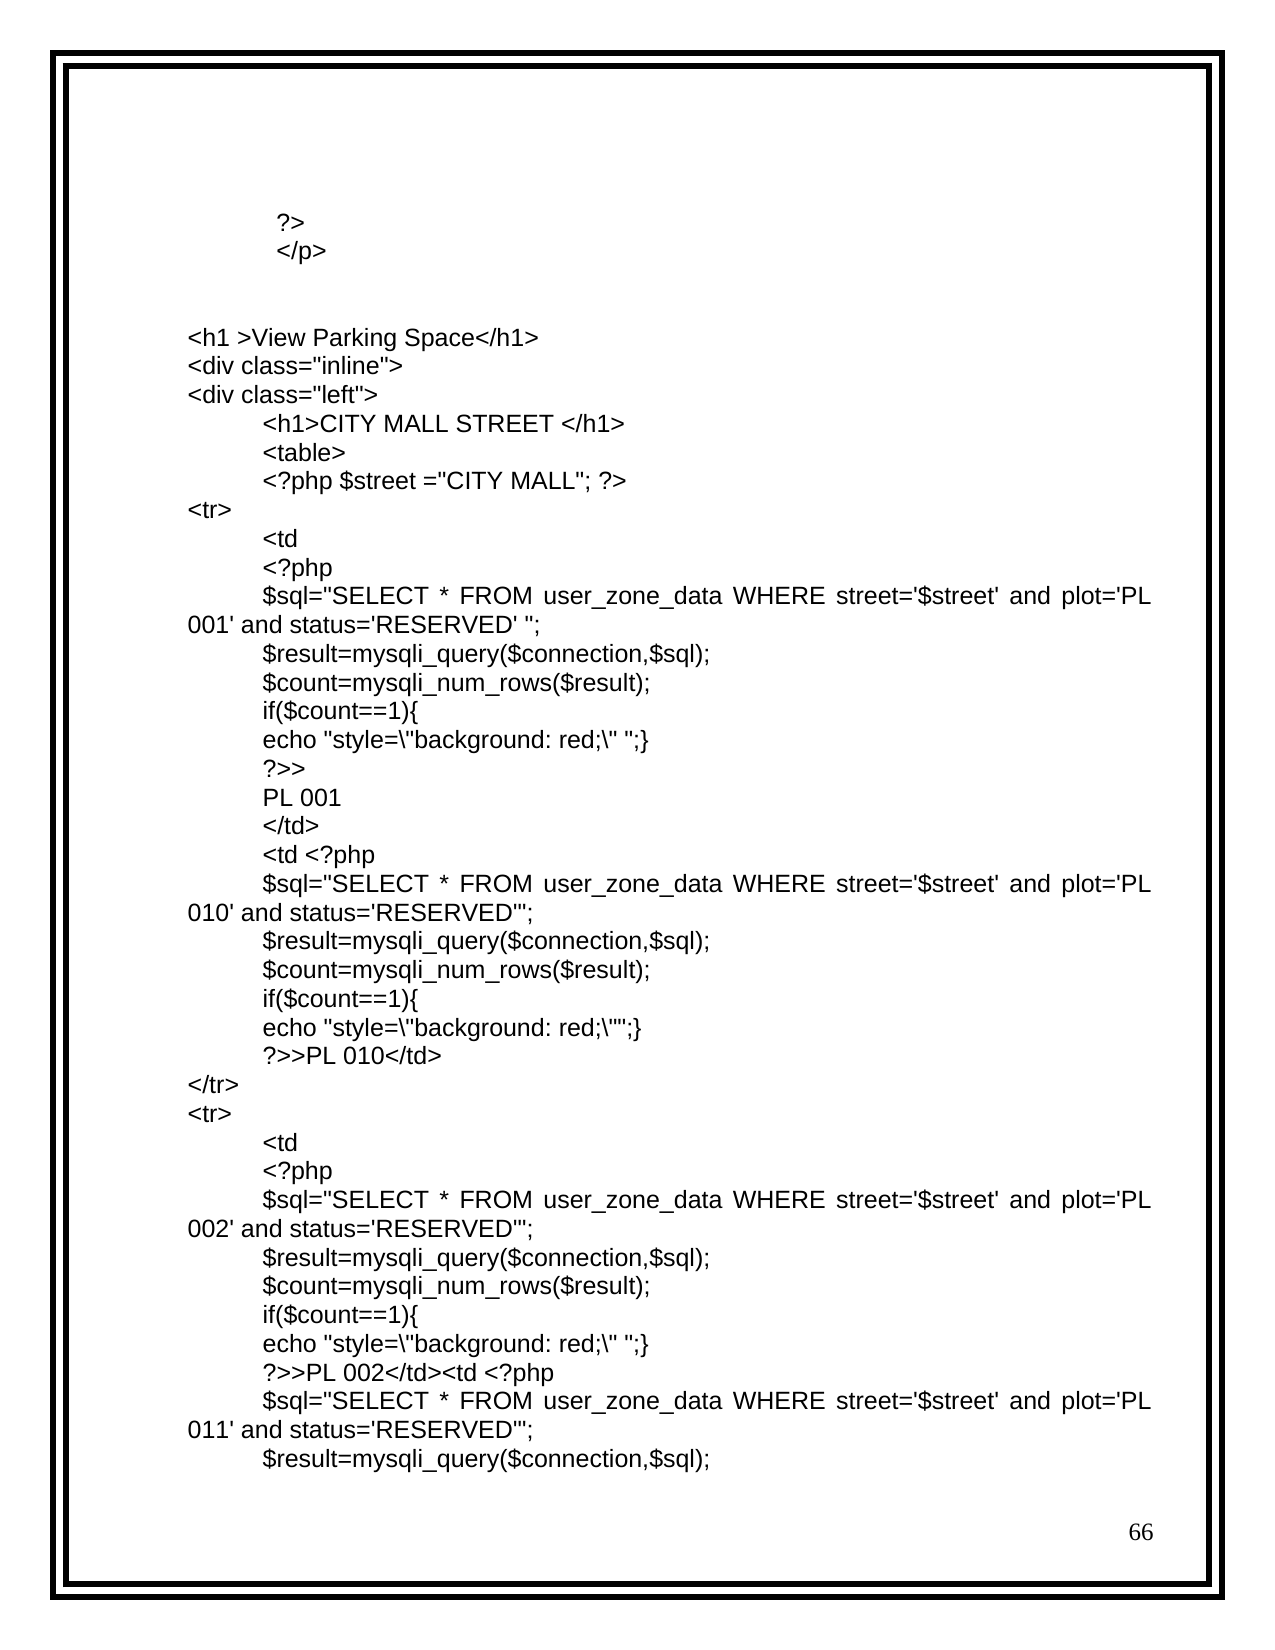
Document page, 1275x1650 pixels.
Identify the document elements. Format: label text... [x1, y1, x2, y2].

text <tr> [187, 495, 1153, 524]
text $sql="SELECT * FROM user_zone_data WHERE street='$street' and plot='PL 010' and status='RESERVED'"; [187, 869, 1153, 926]
text <?php [187, 552, 1153, 581]
text $count=mysqli_num_rows($result); [187, 667, 1153, 696]
text $result=mysqli_query($connection,$sql); [187, 1242, 1153, 1271]
text $sql="SELECT * FROM user_zone_data WHERE street='$street' and plot='PL 011' and status='RESERVED'"; [187, 1386, 1153, 1444]
text <div class="left"> [187, 380, 1153, 409]
text ?> [187, 207, 1153, 236]
text ?>>PL 002</td><td <?php [187, 1357, 1153, 1386]
text if($count==1){ [187, 1300, 1153, 1329]
text if($count==1){ [187, 696, 1153, 725]
text </td> [187, 811, 1153, 840]
text <div class="inline"> [187, 351, 1153, 380]
text </p> [187, 236, 1153, 265]
text if($count==1){ [187, 984, 1153, 1012]
text echo "style=\"background: red;\" ";} [187, 725, 1153, 754]
text $sql="SELECT * FROM user_zone_data WHERE street='$street' and plot='PL 001' and status='RESERVED' "; [187, 581, 1153, 639]
text $result=mysqli_query($connection,$sql); [187, 639, 1153, 667]
text echo "style=\"background: red;\"";} [187, 1012, 1153, 1041]
text $result=mysqli_query($connection,$sql); [187, 926, 1153, 955]
text $result=mysqli_query($connection,$sql); [187, 1444, 1153, 1472]
text ?>>PL 010</td> [187, 1041, 1153, 1070]
text <?php [187, 1156, 1153, 1185]
text <td [187, 1127, 1153, 1156]
text </tr> [187, 1070, 1153, 1099]
text $count=mysqli_num_rows($result); [187, 1271, 1153, 1300]
text <?php $street ="CITY MALL"; ?> [187, 466, 1153, 495]
text <h1>CITY MALL STREET </h1> [187, 409, 1153, 437]
text <td <?php [187, 840, 1153, 869]
text echo "style=\"background: red;\" ";} [187, 1329, 1153, 1357]
text PL 001 [187, 782, 1153, 811]
text <table> [187, 437, 1153, 466]
text <td [187, 524, 1153, 552]
text ?>> [187, 754, 1153, 782]
text $sql="SELECT * FROM user_zone_data WHERE street='$street' and plot='PL 002' and status='RESERVED'"; [187, 1185, 1153, 1242]
text <h1 >View Parking Space</h1> [187, 322, 1153, 351]
text $count=mysqli_num_rows($result); [187, 955, 1153, 984]
text <tr> [187, 1099, 1153, 1127]
